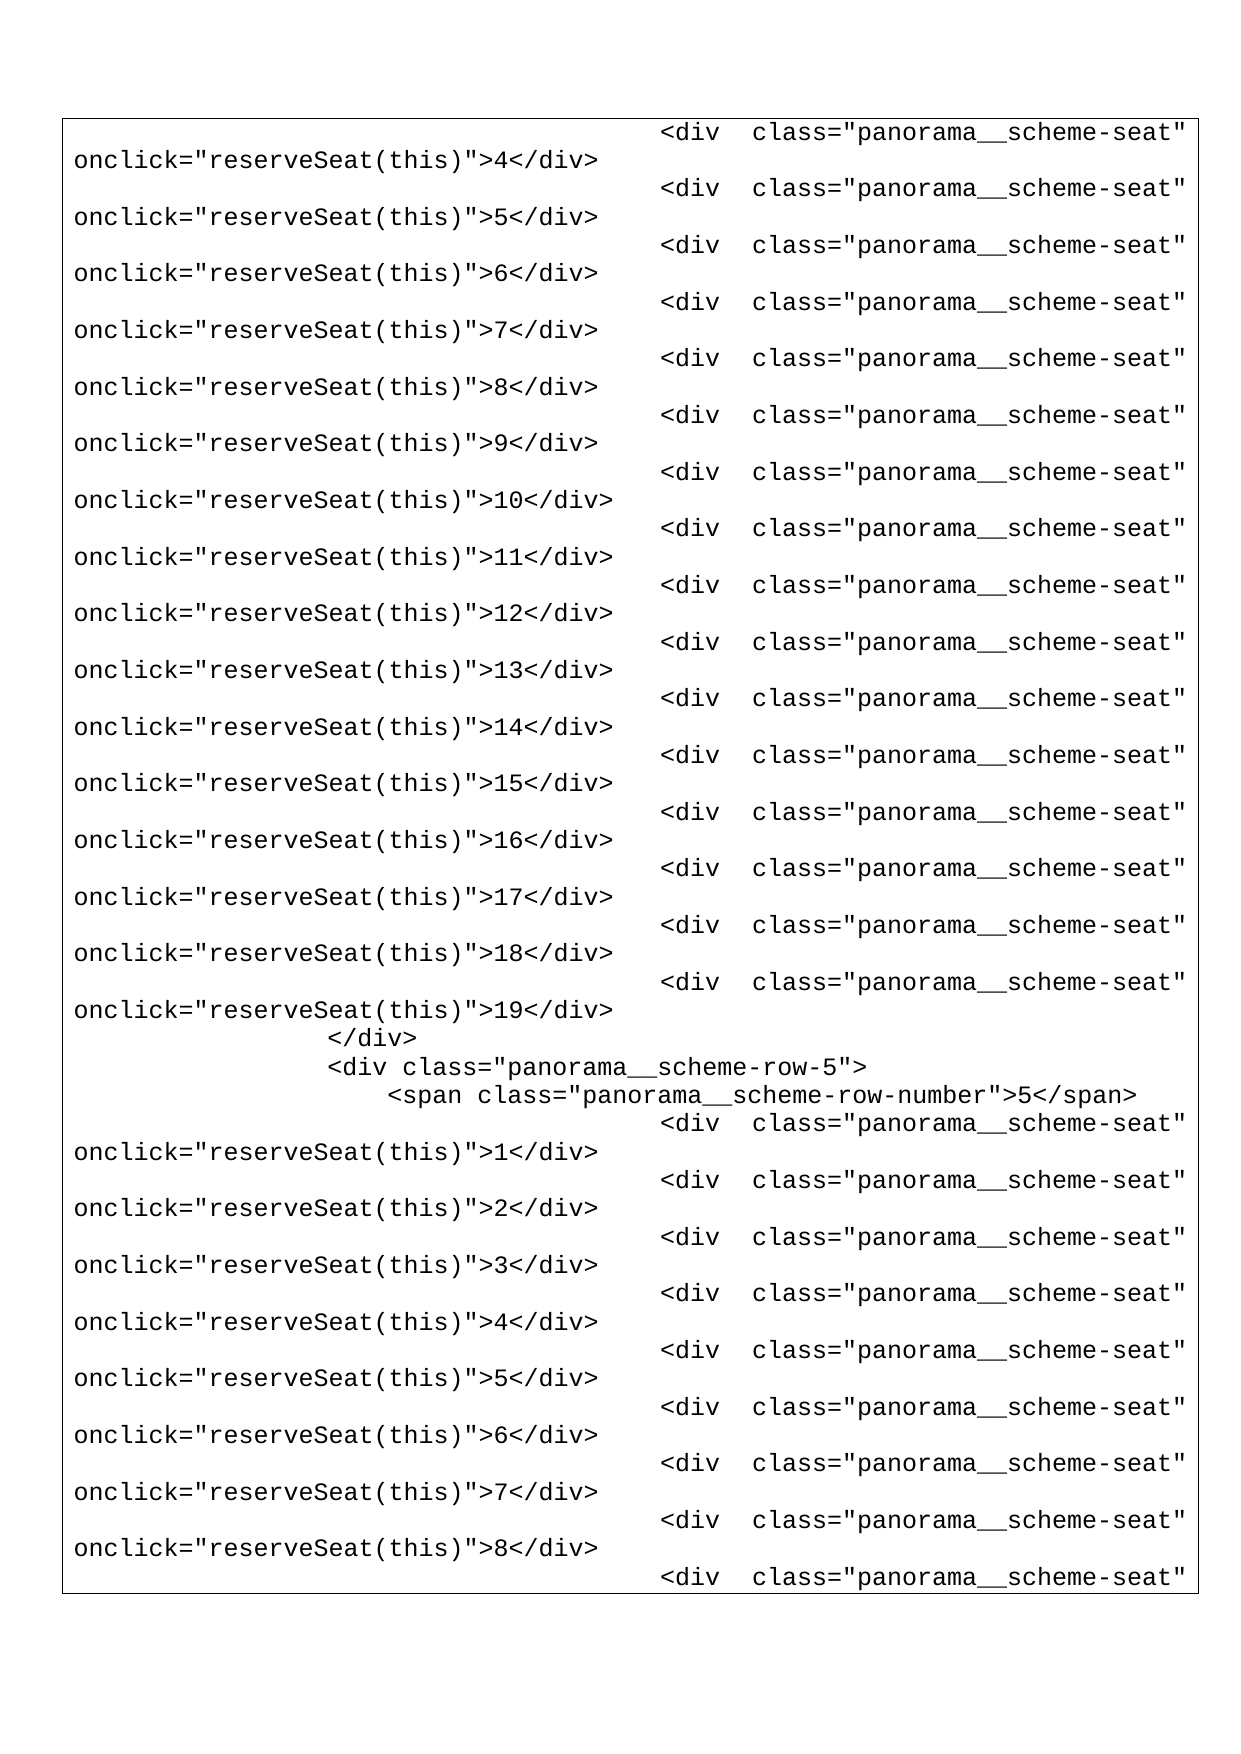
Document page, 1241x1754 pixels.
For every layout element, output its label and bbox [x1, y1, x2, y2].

table_header [63, 119, 1198, 1592]
